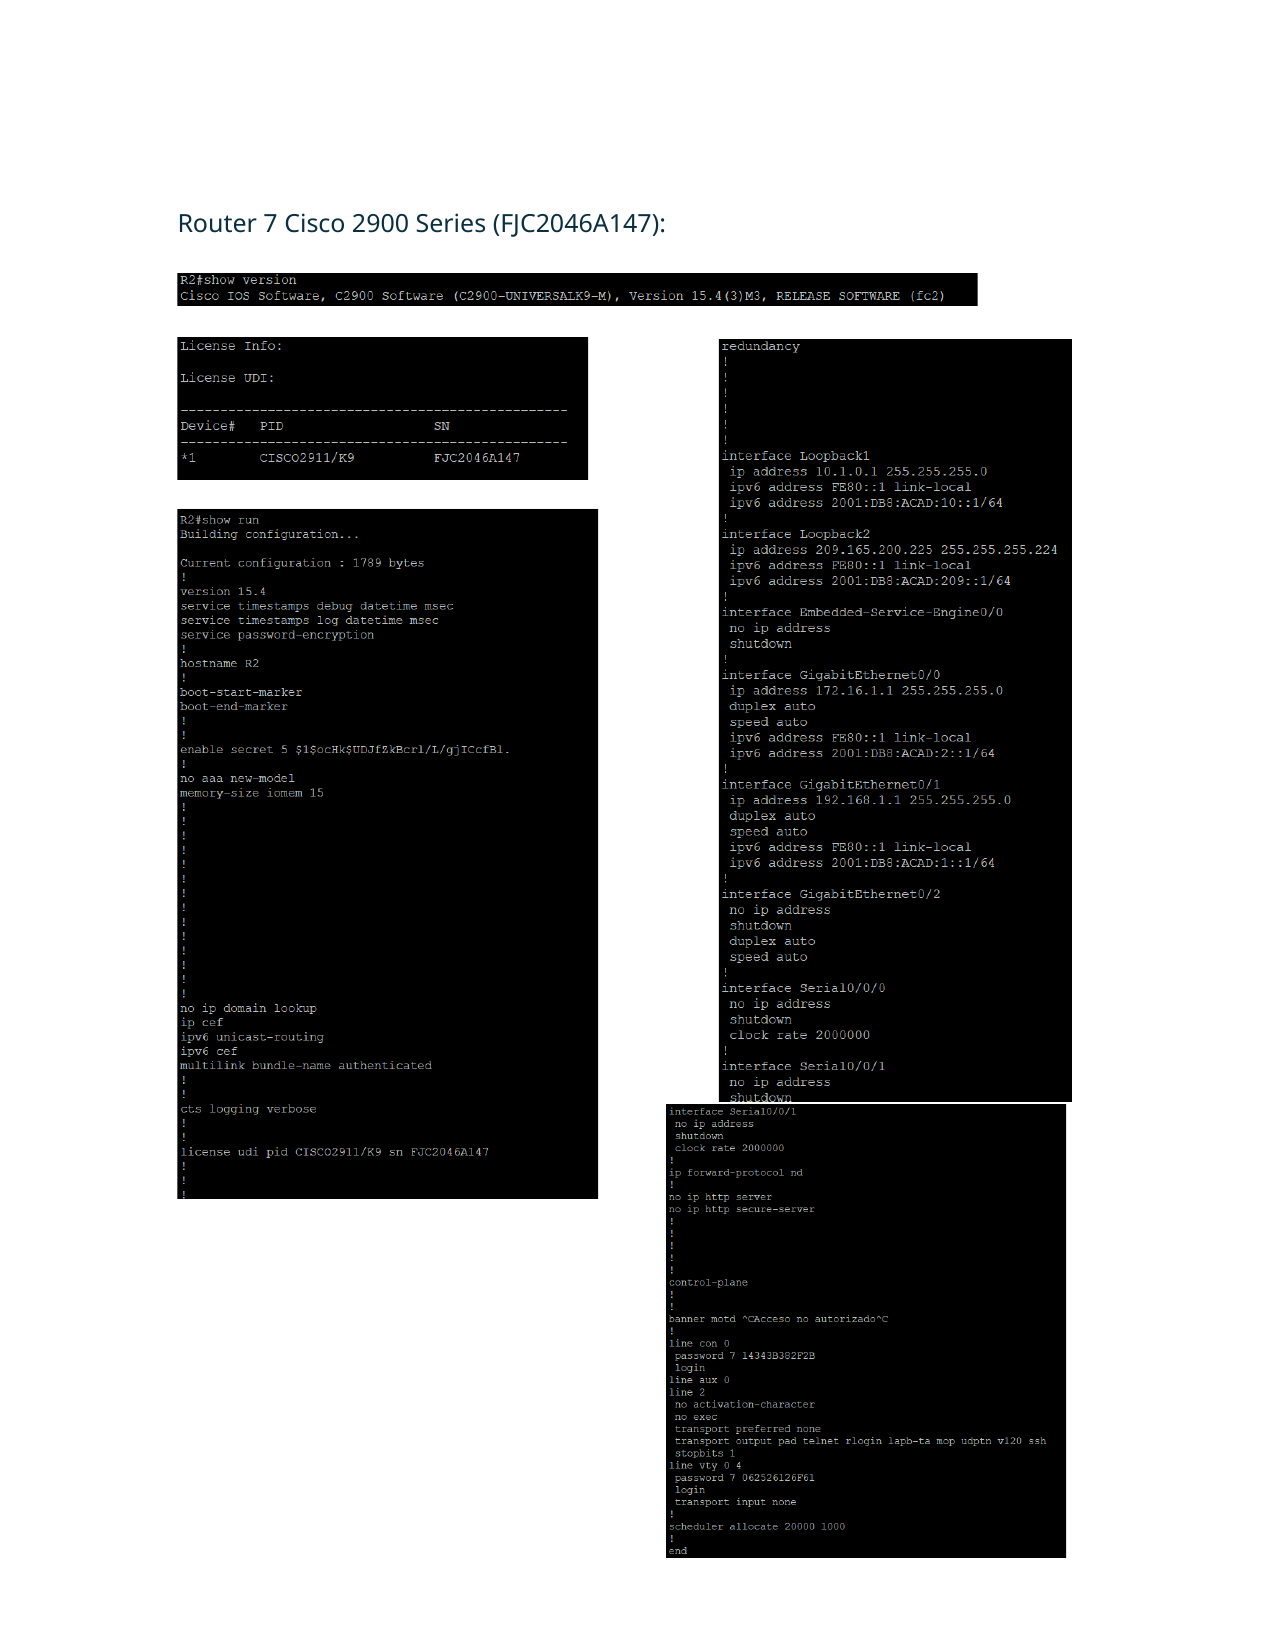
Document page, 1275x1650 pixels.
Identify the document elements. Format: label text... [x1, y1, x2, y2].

subtitle Router 7 Cisco 2900 Series (FJC2046A147): [177, 206, 1098, 239]
picture [177, 337, 589, 480]
picture [177, 273, 978, 306]
picture [177, 508, 599, 1199]
picture [666, 1104, 1066, 1558]
picture [718, 339, 1072, 1102]
